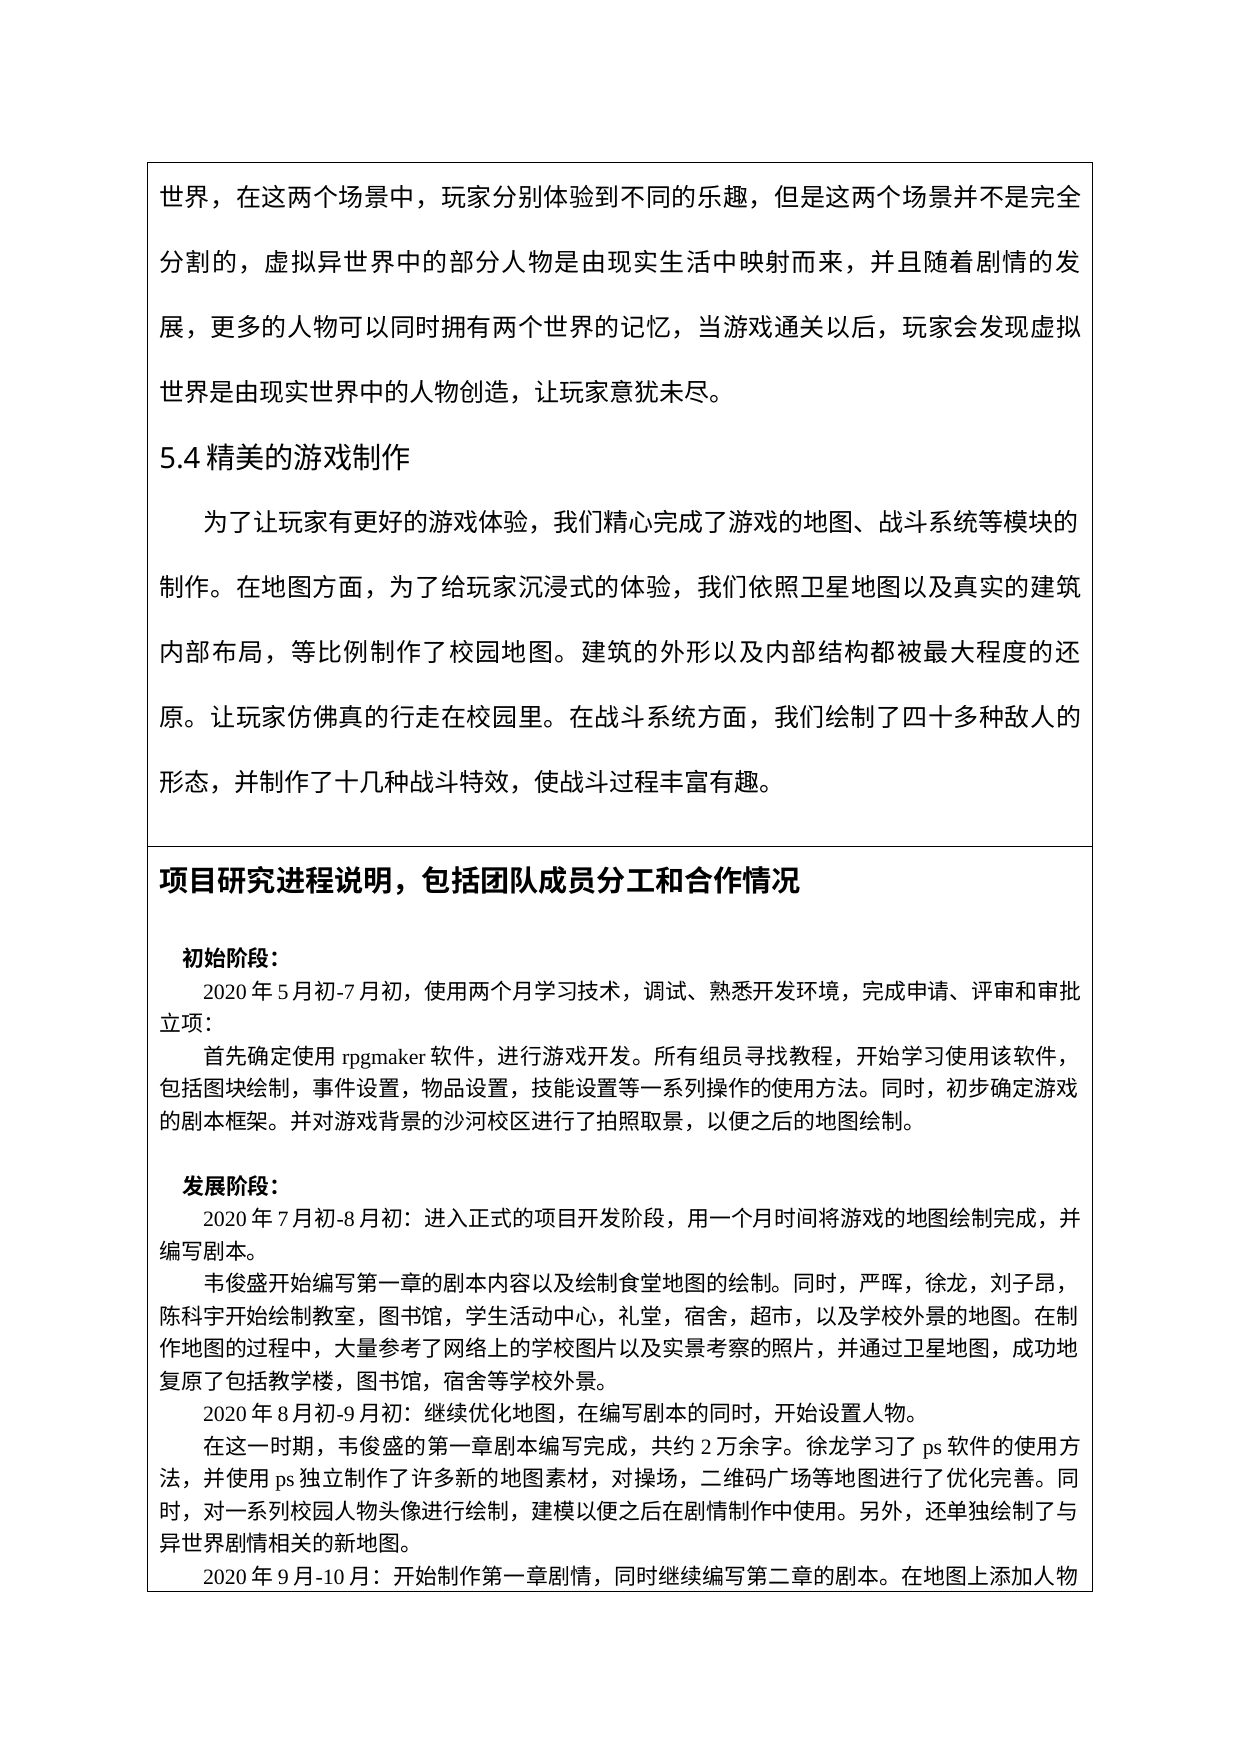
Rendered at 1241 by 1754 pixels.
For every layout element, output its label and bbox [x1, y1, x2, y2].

table_cell [148, 847, 1092, 1591]
table_cell [148, 163, 1092, 846]
